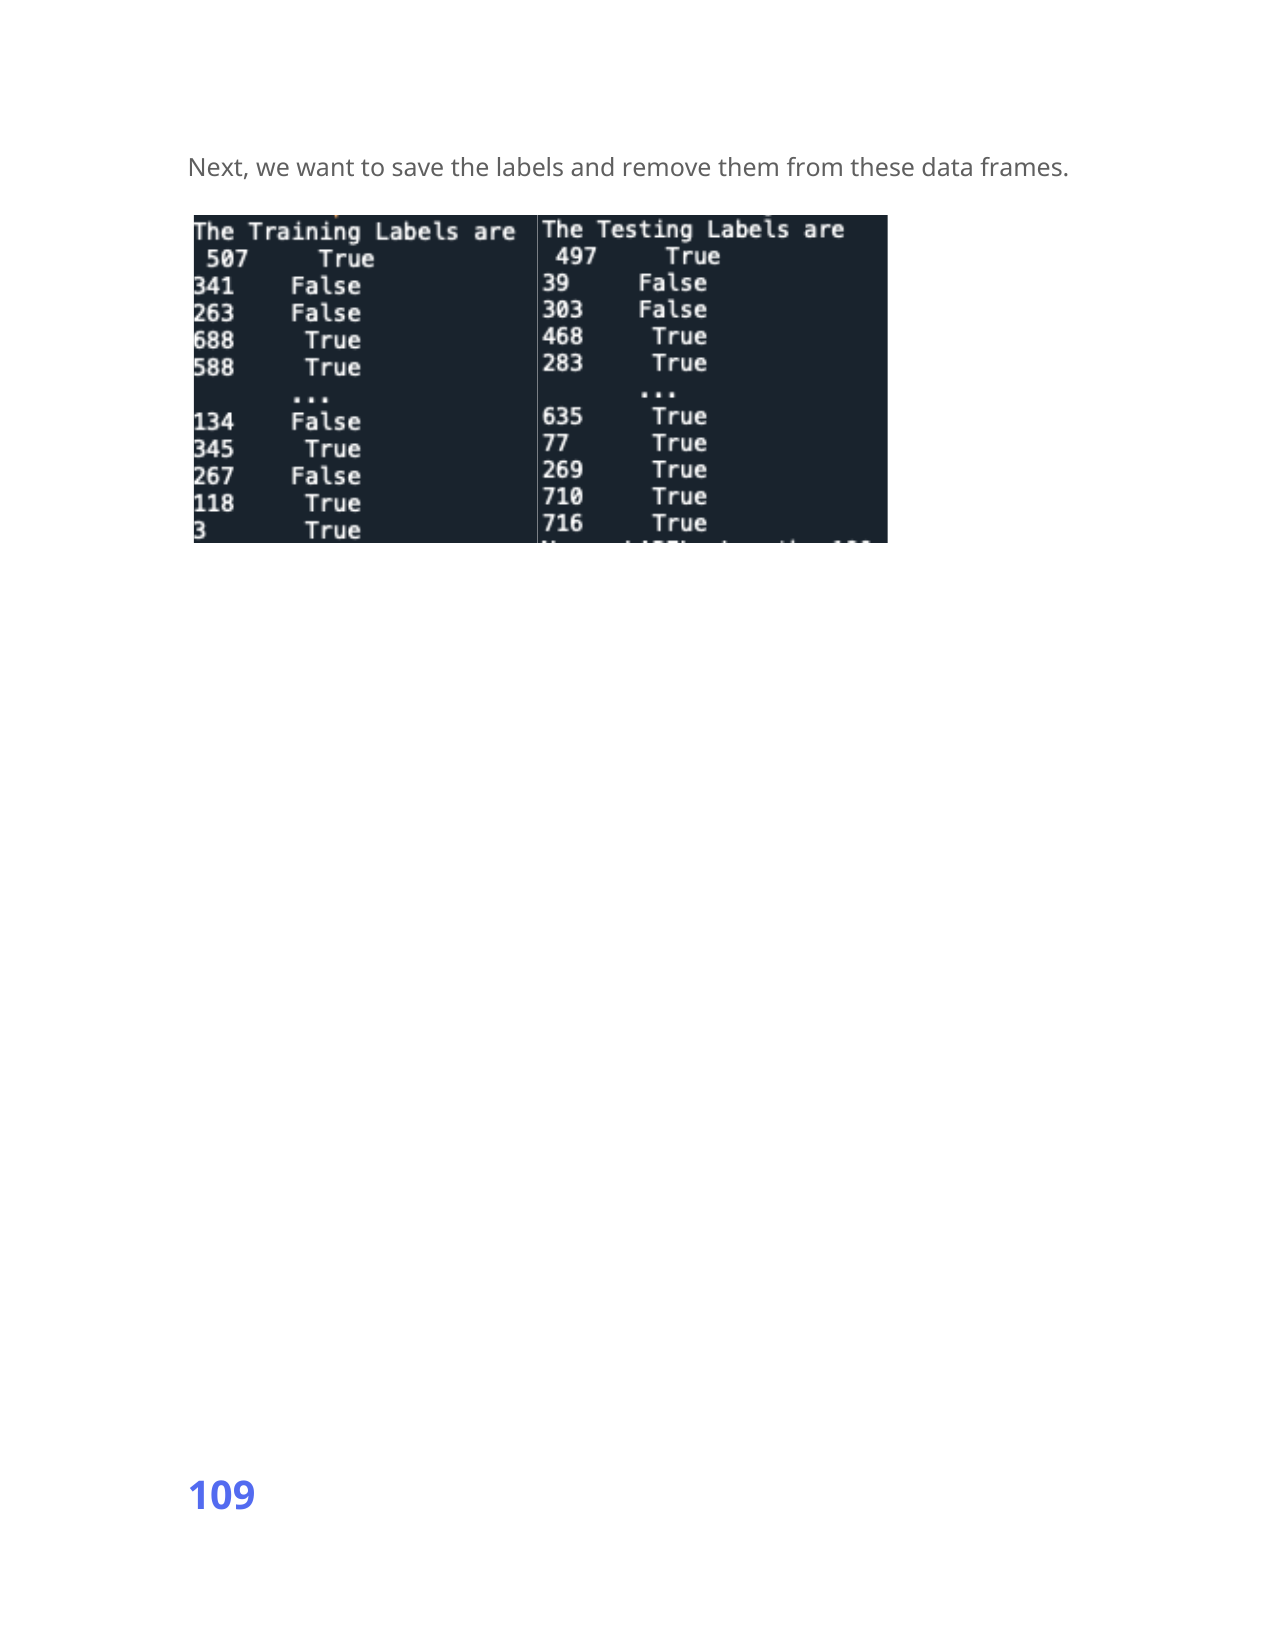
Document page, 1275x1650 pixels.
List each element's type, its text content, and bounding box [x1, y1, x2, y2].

text Next, we want to save the labels and remove them from these data frames. [187, 150, 1087, 184]
picture [193, 215, 888, 543]
